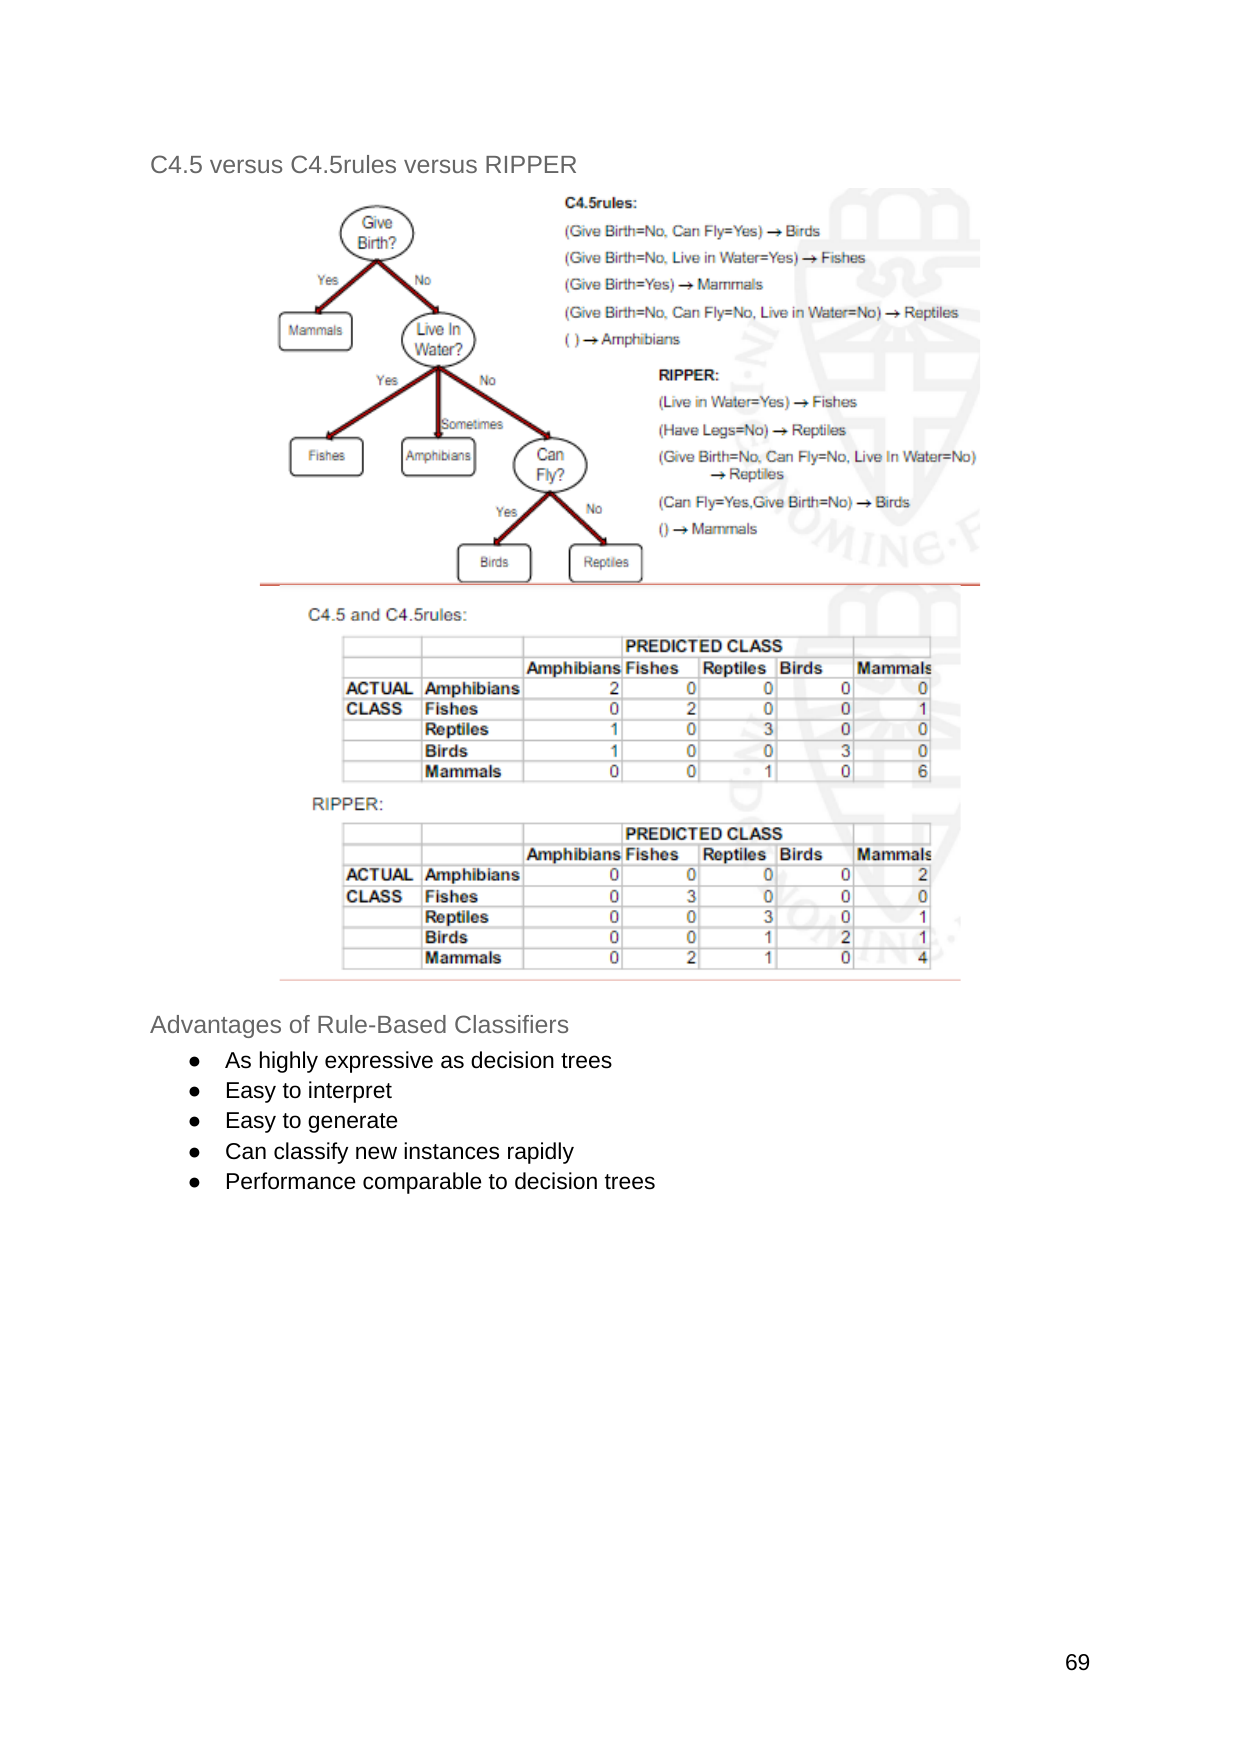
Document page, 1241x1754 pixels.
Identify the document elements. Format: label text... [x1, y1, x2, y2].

list Performance comparable to decision trees [187, 1168, 1090, 1194]
picture [259, 188, 981, 981]
list Easy to generate [187, 1107, 1090, 1134]
list As highly expressive as decision trees [187, 1047, 1090, 1073]
list Can classify new instances rapidly [187, 1138, 1090, 1164]
subtitle C4.5 versus C4.5rules versus RIPPER [150, 150, 1090, 179]
list Easy to interpret [187, 1077, 1090, 1104]
